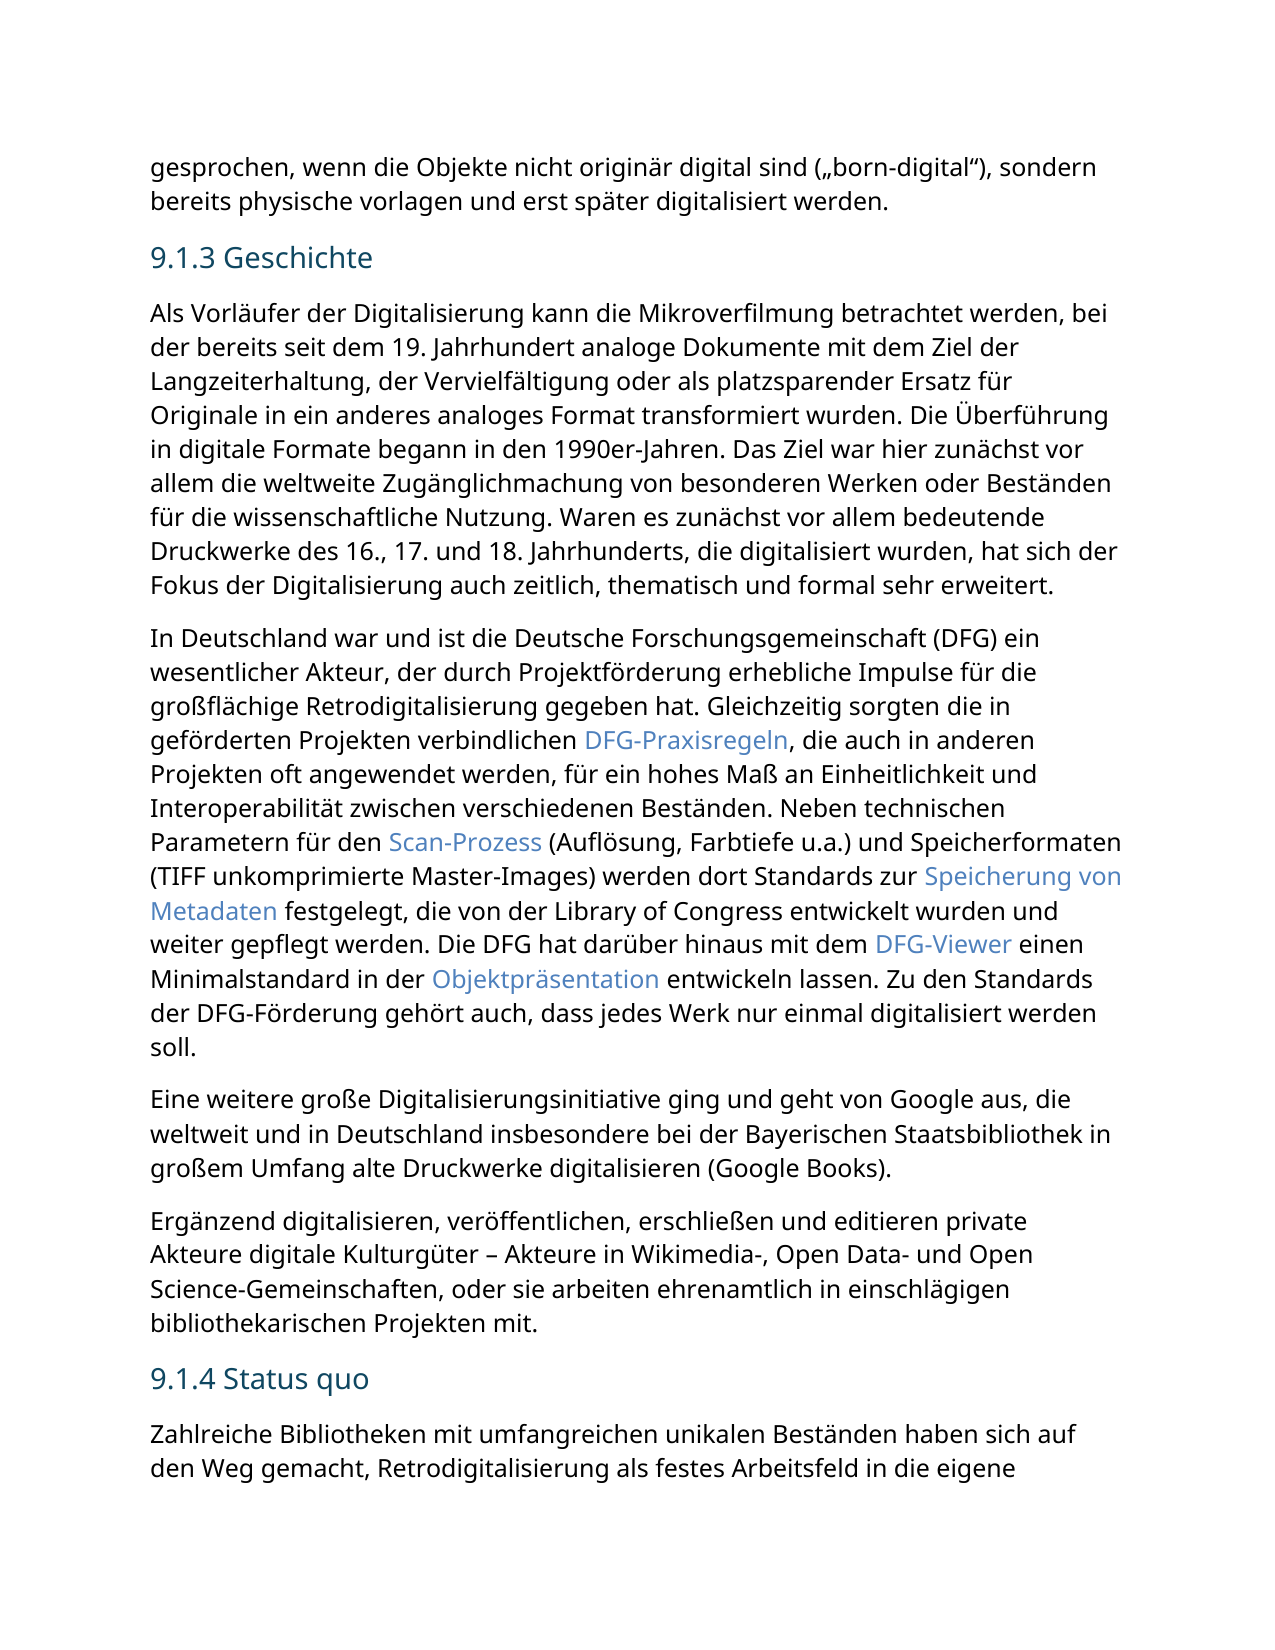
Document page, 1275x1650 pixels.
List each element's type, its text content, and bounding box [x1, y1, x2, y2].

subtitle 9.1.4 Status quo [150, 1358, 1125, 1398]
text Ergänzend digitalisieren, veröffentlichen, erschließen und editieren private Akteure digitale Kulturgüter – Akteure in Wikimedia-, Open Data- und Open Science-Gemeinschaften, oder sie arbeiten ehrenamtlich in einschlägigen bibliothekarischen Projekten mit. [150, 1203, 1125, 1339]
text Als Vorläufer der Digitalisierung kann die Mikroverfilmung betrachtet werden, bei der bereits seit dem 19. Jahrhundert analoge Dokumente mit dem Ziel der Langzeiterhaltung, der Vervielfältigung oder als platzsparender Ersatz für Originale in ein anderes analoges Format transformiert wurden. Die Überführung in digitale Formate begann in den 1990er-Jahren. Das Ziel war hier zunächst vor allem die weltweite Zugänglichmachung von besonderen Werken oder Beständen für die wissenschaftliche Nutzung. Waren es zunächst vor allem bedeutende Druckwerke des 16., 17. und 18. Jahrhunderts, die digitalisiert wurden, hat sich der Fokus der Digitalisierung auch zeitlich, thematisch und formal sehr erweitert. [150, 295, 1125, 602]
text Eine weitere große Digitalisierungsinitiative ging und geht von Google aus, die weltweit und in Deutschland insbesondere bei der Bayerischen Staatsbibliothek in großem Umfang alte Druckwerke digitalisieren (Google Books). [150, 1082, 1125, 1184]
text In Deutschland war und ist die Deutsche Forschungsgemeinschaft (DFG) ein wesentlicher Akteur, der durch Projektförderung erhebliche Impulse für die großflächige Retrodigitalisierung gegeben hat. Gleichzeitig sorgten die in geförderten Projekten verbindlichen DFG-Praxisregeln, die auch in anderen Projekten oft angewendet werden, für ein hohes Maß an Einheitlichkeit und Interoperabilität zwischen verschiedenen Beständen. Neben technischen Parametern für den Scan-Prozess (Auflösung, Farbtiefe u.a.) und Speicherformaten (TIFF unkomprimierte Master-Images) werden dort Standards zur Speicherung von Metadaten festgelegt, die von der Library of Congress entwickelt wurden und weiter gepflegt werden. Die DFG hat darüber hinaus mit dem DFG-Viewer einen Minimalstandard in der Objektpräsentation entwickeln lassen. Zu den Standards der DFG-Förderung gehört auch, dass jedes Werk nur einmal digitalisiert werden soll. [150, 621, 1125, 1063]
subtitle 9.1.3 Geschichte [150, 237, 1125, 277]
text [150, 150, 1125, 218]
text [150, 1417, 1125, 1485]
